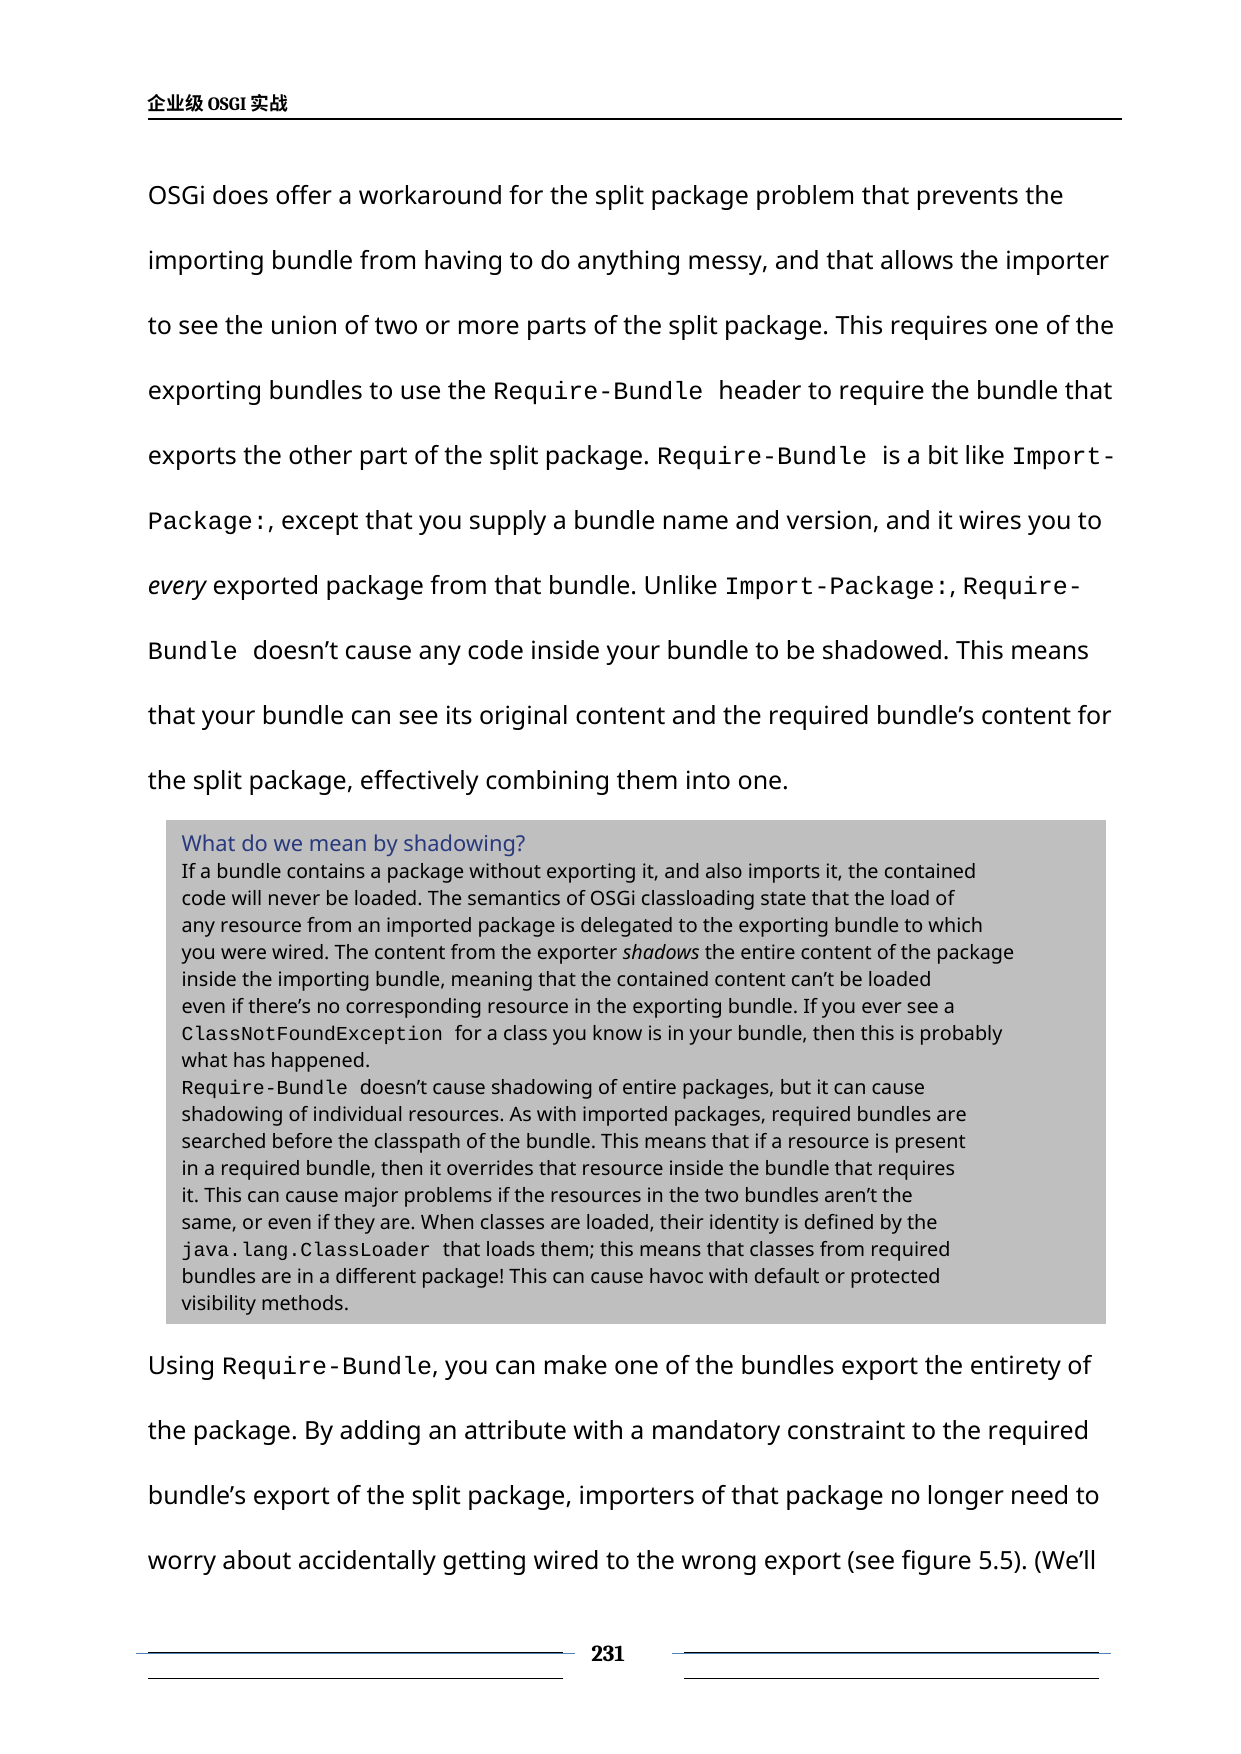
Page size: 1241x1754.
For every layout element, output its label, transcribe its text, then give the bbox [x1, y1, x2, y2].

text OSGi does offer a workaround for the split package problem that prevents the importing bundle from having to do anything messy, and that allows the importer to see the union of two or more parts of the split package. This requires one of the exporting bundles to use the Require-Bundle header to require the bundle that exports the other part of the split package. Require-Bundle is a bit like Import-Package:, except that you supply a bundle name and version, and it wires you to every exported package from that bundle. Unlike Import-Package:, Require-Bundle doesn’t cause any code inside your bundle to be shadowed. This means that your bundle can see its original content and the required bundle’s content for the split package, effectively combining them into one. [148, 162, 1122, 812]
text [148, 1332, 1122, 1592]
